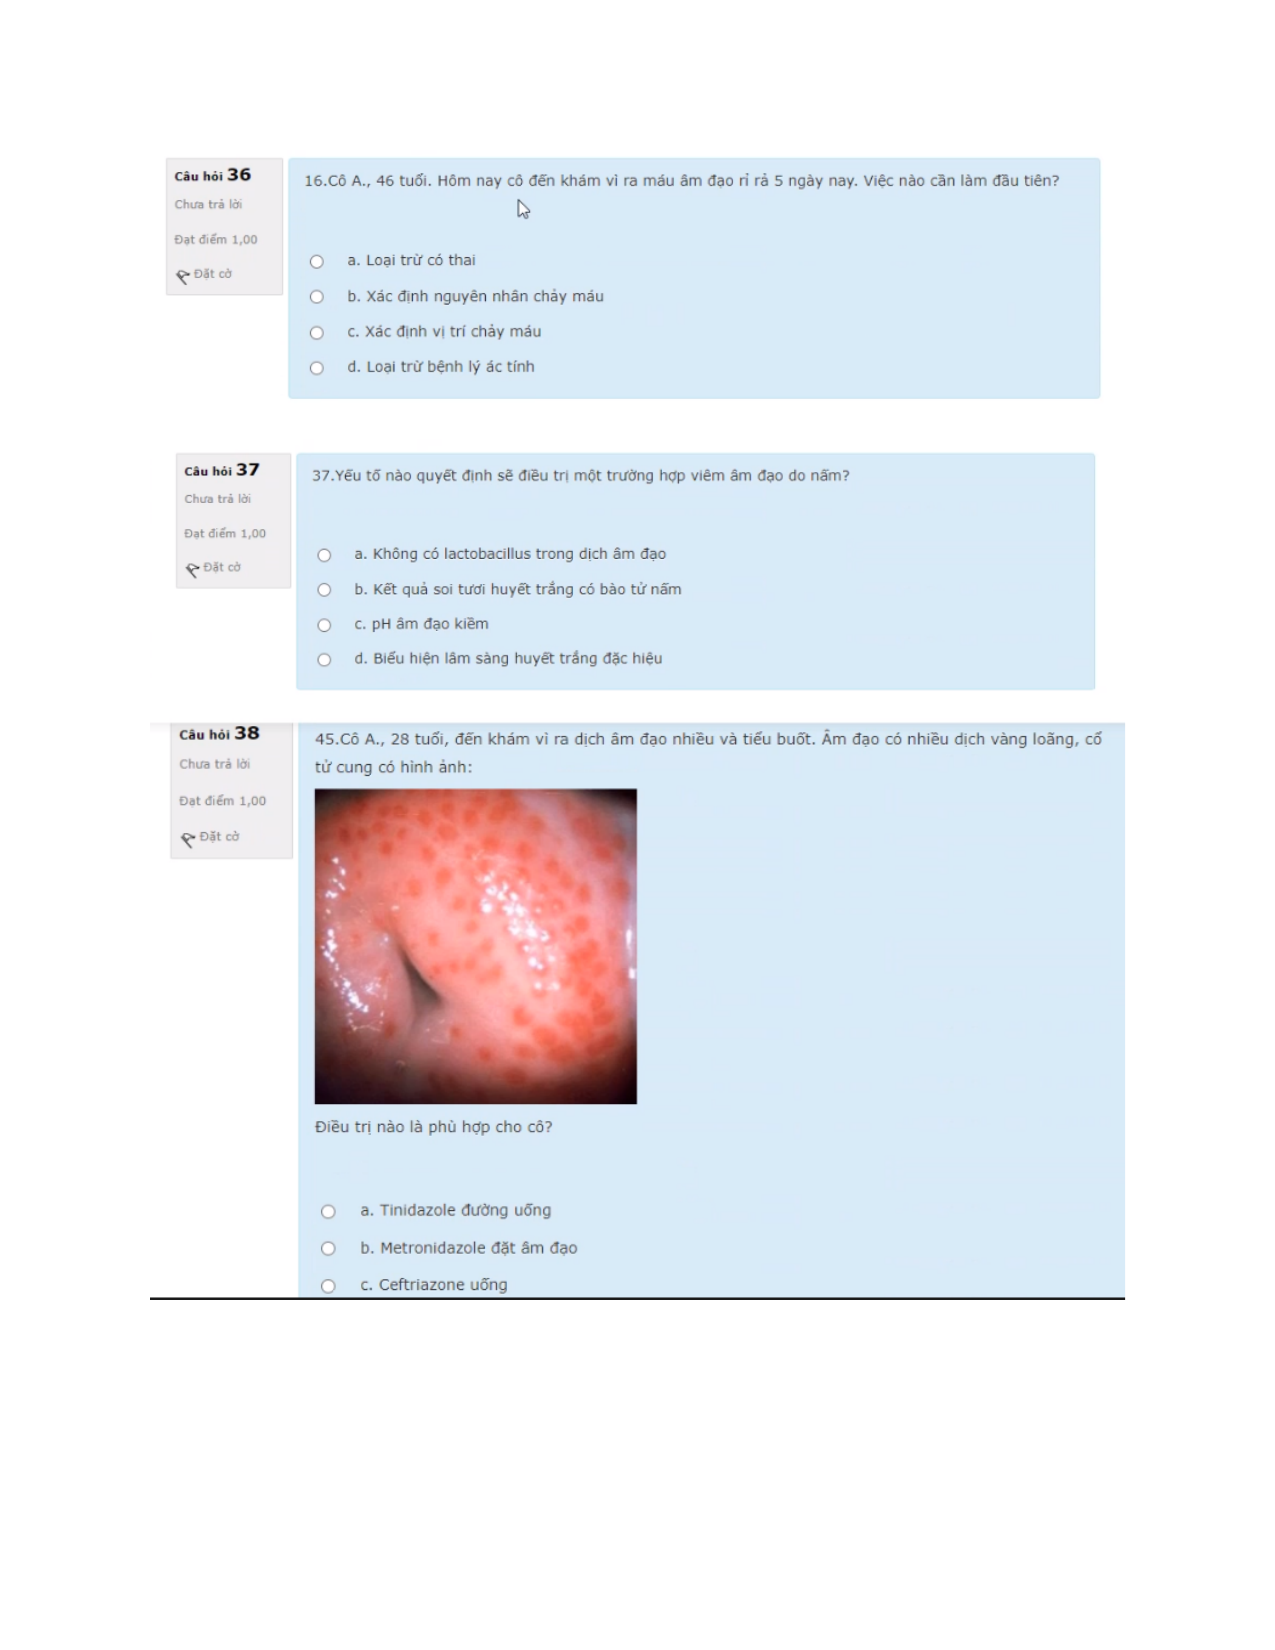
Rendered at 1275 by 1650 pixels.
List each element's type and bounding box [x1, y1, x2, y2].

picture [150, 713, 1125, 1300]
picture [150, 150, 1125, 421]
picture [150, 439, 1125, 695]
